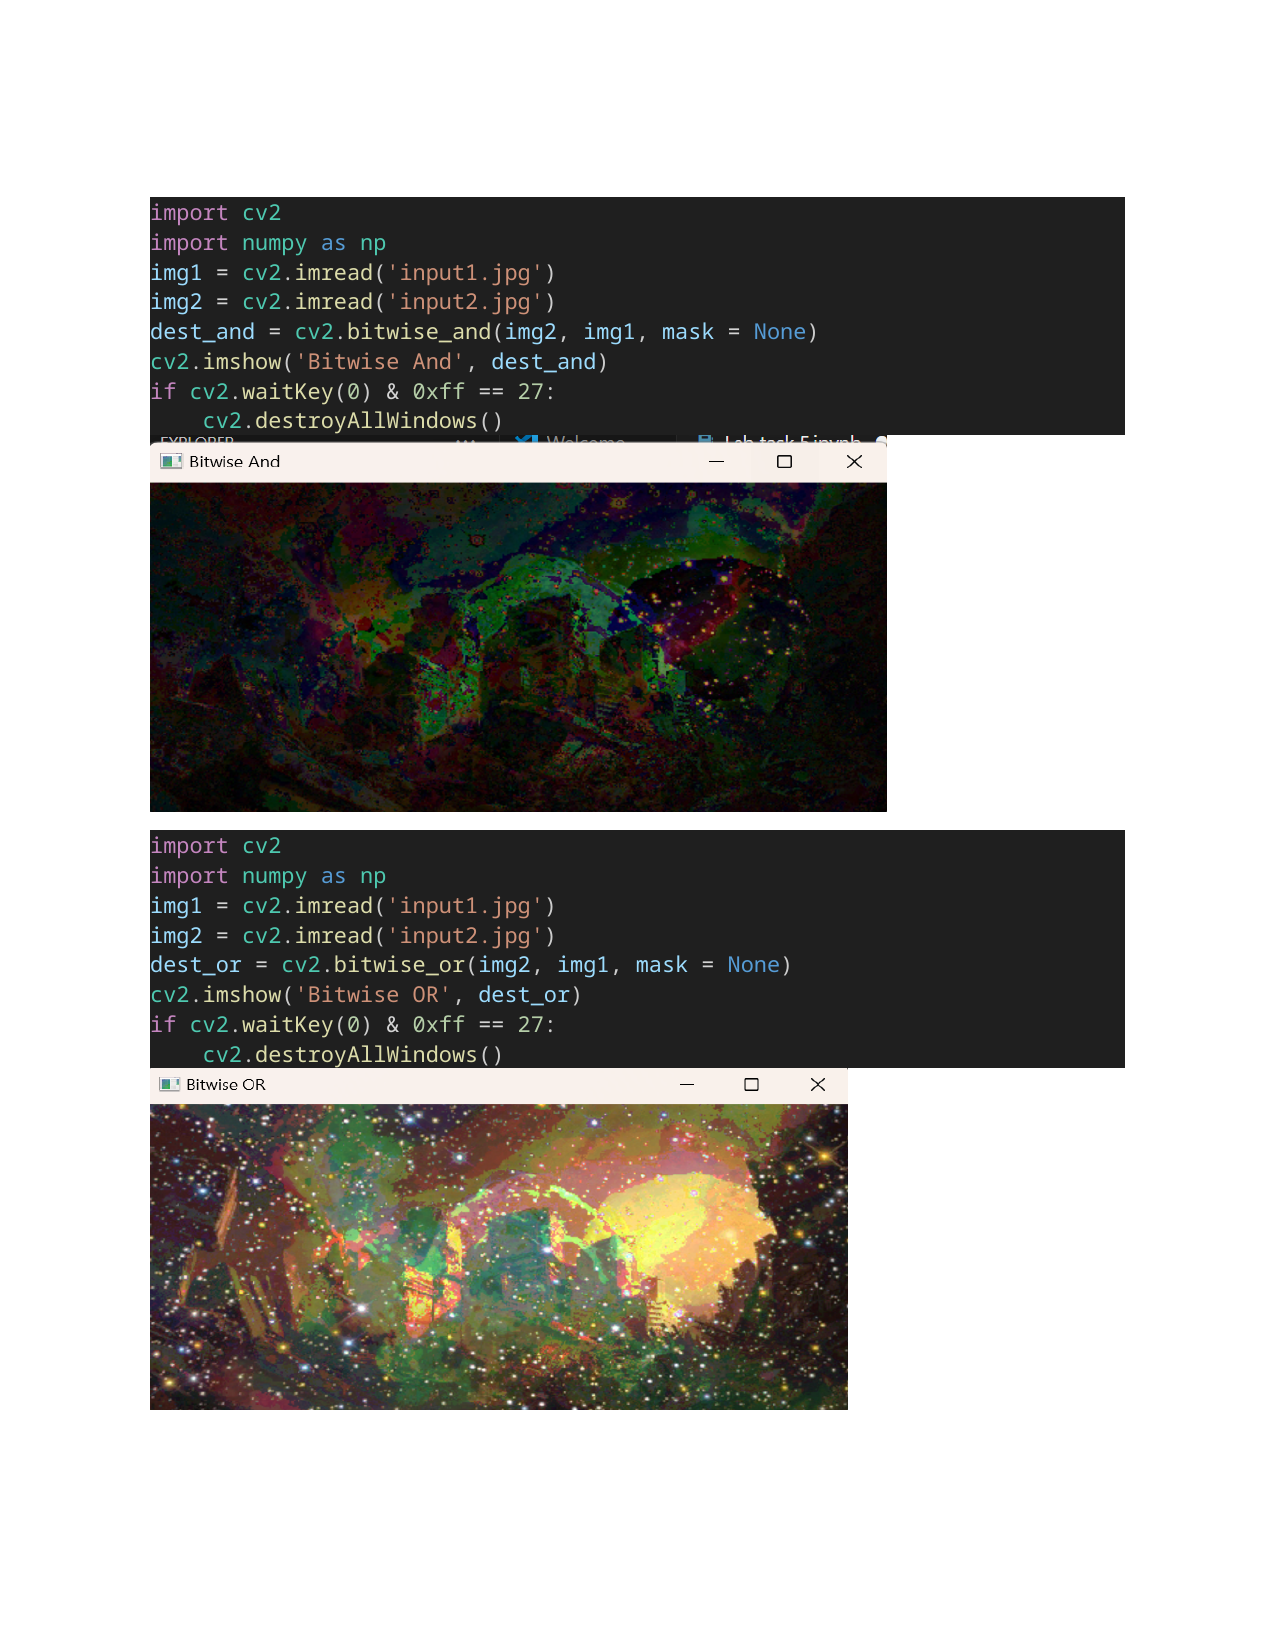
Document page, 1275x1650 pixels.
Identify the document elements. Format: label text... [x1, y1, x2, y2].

text dest_or = cv2.bitwise_or(img2, img1, mask = None) [150, 949, 1125, 979]
text img1 = cv2.imread('input1.jpg') [150, 256, 1125, 286]
text if cv2.waitKey(0) & 0xff == 27: [150, 1009, 1125, 1039]
text import cv2 [150, 830, 1125, 860]
text import numpy as np [150, 227, 1125, 256]
text cv2.imshow('Bitwise OR', dest_or) [150, 979, 1125, 1009]
text img2 = cv2.imread('input2.jpg') [150, 286, 1125, 316]
text cv2.imshow('Bitwise And', dest_and) [150, 346, 1125, 376]
text if cv2.waitKey(0) & 0xff == 27: [150, 376, 1125, 405]
text import numpy as np [150, 860, 1125, 890]
text cv2.destroyAllWindows() [150, 405, 1125, 435]
picture [150, 1068, 848, 1410]
picture [150, 435, 887, 812]
text img1 = cv2.imread('input1.jpg') [150, 890, 1125, 919]
text dest_and = cv2.bitwise_and(img2, img1, mask = None) [150, 316, 1125, 346]
text img2 = cv2.imread('input2.jpg') [150, 919, 1125, 949]
text cv2.destroyAllWindows() [150, 1039, 1125, 1068]
text import cv2 [150, 197, 1125, 227]
